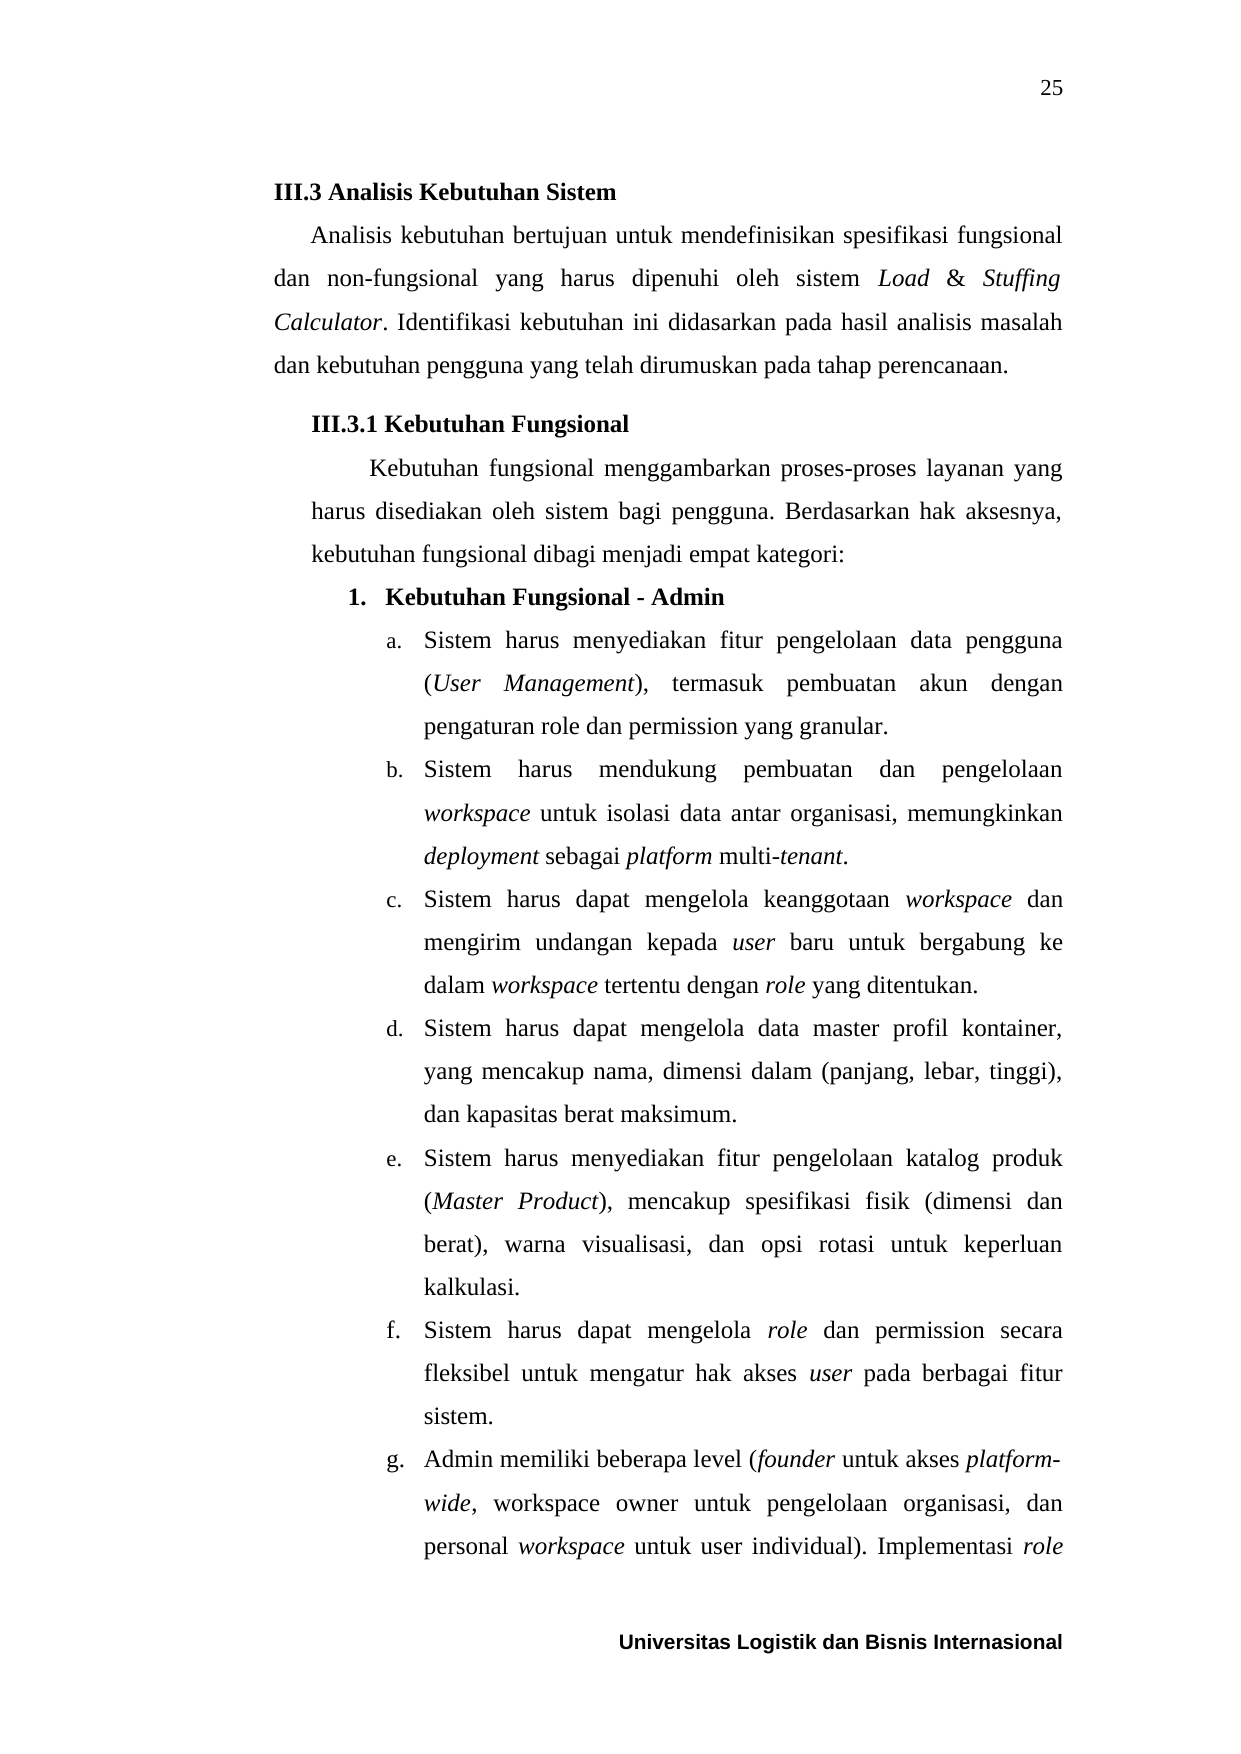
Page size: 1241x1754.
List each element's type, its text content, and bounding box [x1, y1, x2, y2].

subtitle Kebutuhan Fungsional [311, 409, 1063, 438]
list Sistem harus menyediakan fitur pengelolaan data pengguna (User Management), termasuk pembuatan akun dengan pengaturan role dan permission yang granular. [386, 625, 1063, 740]
list Kebutuhan Fungsional - Admin [348, 582, 1063, 611]
list Sistem harus mendukung pembuatan dan pengelolaan workspace untuk isolasi data antar organisasi, memungkinkan deployment sebagai platform multi-tenant. [386, 754, 1063, 869]
subtitle Analisis Kebutuhan Sistem [274, 177, 1063, 206]
list Sistem harus menyediakan fitur pengelolaan katalog produk (Master Product), mencakup spesifikasi fisik (dimensi dan berat), warna visualisasi, dan opsi rotasi untuk keperluan kalkulasi. [386, 1143, 1063, 1301]
text Analisis kebutuhan bertujuan untuk mendefinisikan spesifikasi fungsional dan non-fungsional yang harus dipenuhi oleh sistem Load & Stuffing Calculator. Identifikasi kebutuhan ini didasarkan pada hasil analisis masalah dan kebutuhan pengguna yang telah dirumuskan pada tahap perencanaan. [274, 220, 1063, 378]
text Kebutuhan fungsional menggambarkan proses-proses layanan yang harus disediakan oleh sistem bagi pengguna. Berdasarkan hak aksesnya, kebutuhan fungsional dibagi menjadi empat kategori: [311, 453, 1063, 568]
list Sistem harus dapat mengelola role dan permission secara fleksibel untuk mengatur hak akses user pada berbagai fitur sistem. [386, 1315, 1063, 1430]
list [386, 1444, 1063, 1559]
list Sistem harus dapat mengelola data master profil kontainer, yang mencakup nama, dimensi dalam (panjang, lebar, tinggi), dan kapasitas berat maksimum. [386, 1013, 1063, 1128]
list Sistem harus dapat mengelola keanggotaan workspace dan mengirim undangan kepada user baru untuk bergabung ke dalam workspace tertentu dengan role yang ditentukan. [386, 884, 1063, 999]
